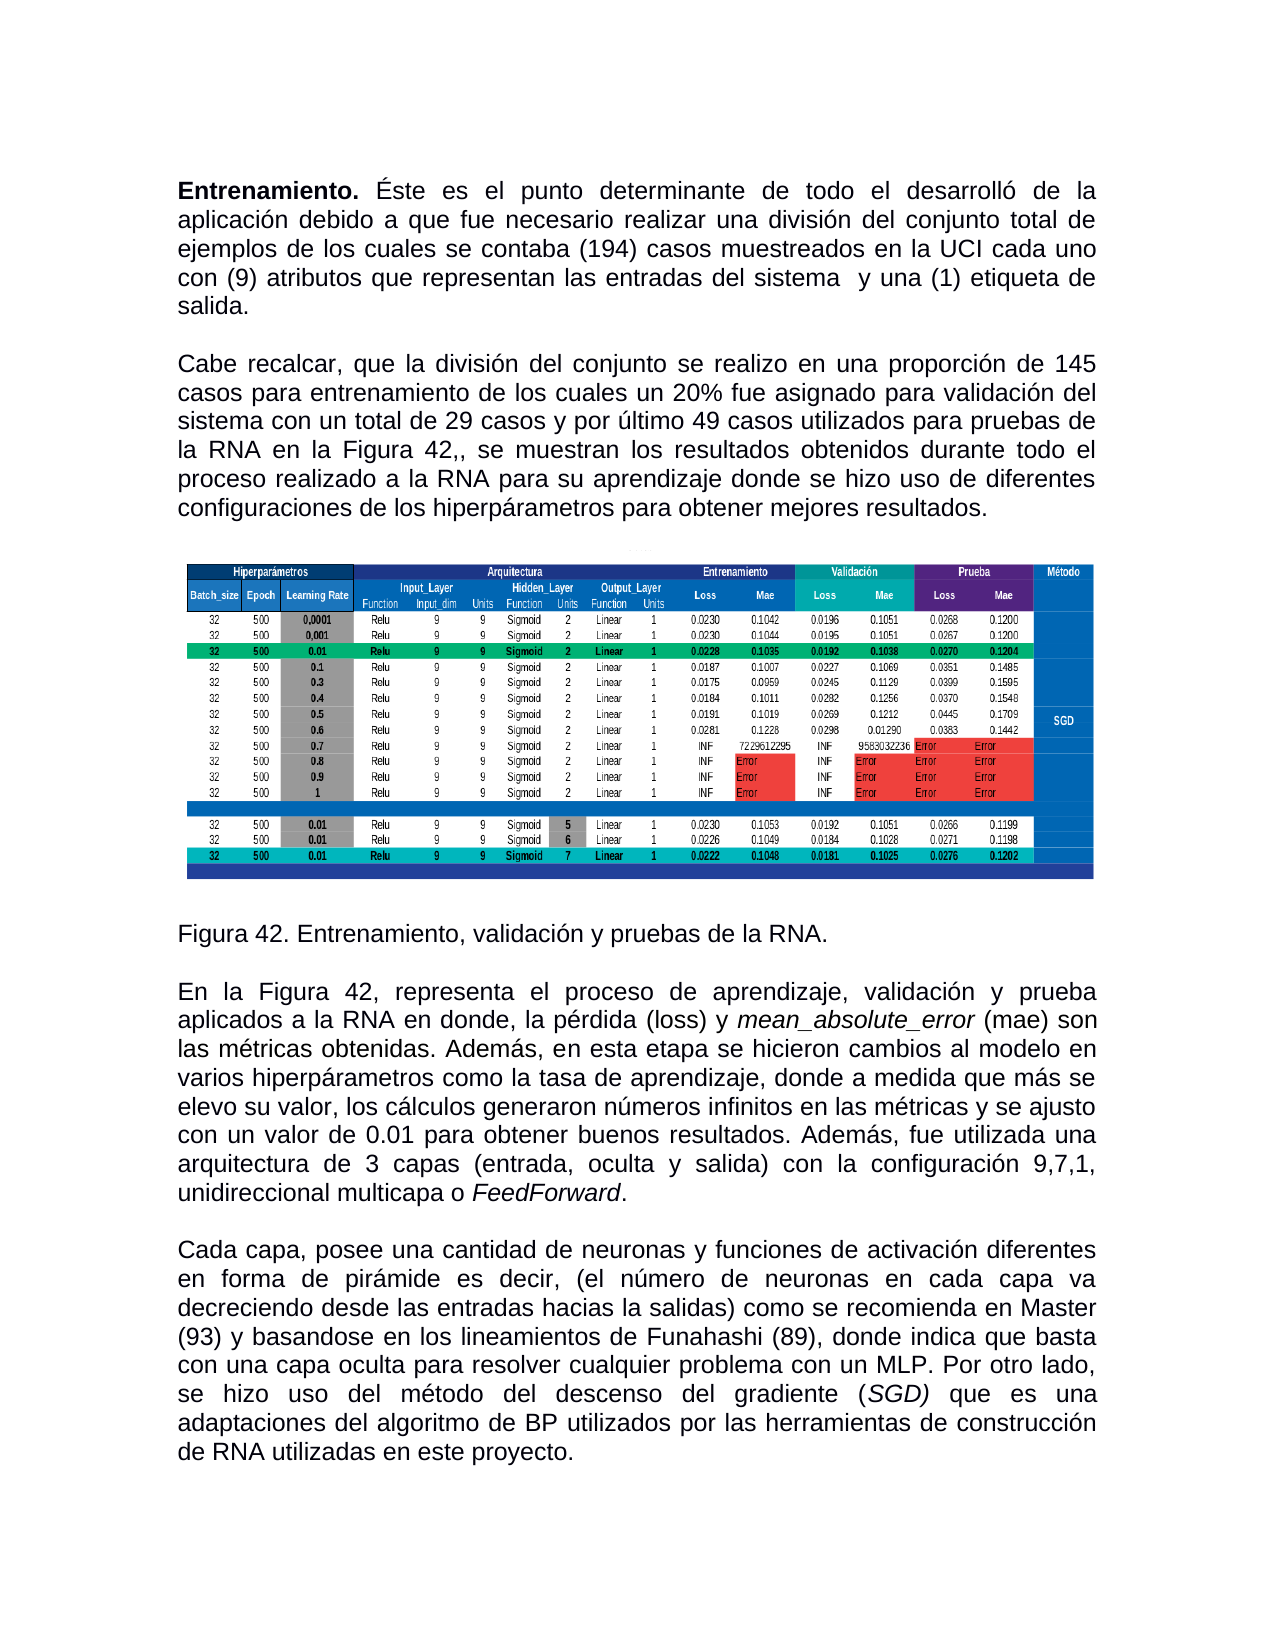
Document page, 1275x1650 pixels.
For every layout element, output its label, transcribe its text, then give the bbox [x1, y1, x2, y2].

text Cabe recalcar, que la división del conjunto se realizo en una proporción de 145 casos para entrenamiento de los cuales un 20% fue asignado para validación del sistema con un total de 29 casos y por último 49 casos utilizados para pruebas de la RNA en la Figura 42,, se muestran los resultados obtenidos durante todo el proceso realizado a la RNA para su aprendizaje donde se hizo uso de diferentes configuraciones de los hiperpárametros para obtener mejores resultados. [177, 349, 1098, 521]
text Entrenamiento. Éste es el punto determinante de todo el desarrolló de la aplicación debido a que fue necesario realizar una división del conjunto total de ejemplos de los cuales se contaba (194) casos muestreados en la UCI cada uno con (9) atributos que representan las entradas del sistema y una (1) etiqueta de salida. [177, 176, 1098, 320]
text En la Figura 42, representa el proceso de aprendizaje, validación y prueba aplicados a la RNA en donde, la pérdida (loss) y mean_absolute_error (mae) son las métricas obtenidas. Además, en esta etapa se hicieron cambios al modelo en varios hiperpárametros como la tasa de aprendizaje, donde a medida que más se elevo su valor, los cálculos generaron números infinitos en las métricas y se ajusto con un valor de 0.01 para obtener buenos resultados. Además, fue utilizada una arquitectura de 3 capas (entrada, oculta y salida) con la configuración 9,7,1, unidireccional multicapa o FeedForward. [177, 977, 1098, 1207]
text Cada capa, posee una cantidad de neuronas y funciones de activación diferentes en forma de pirámide es decir, (el número de neuronas en cada capa va decreciendo desde las entradas hacias la salidas) como se recomienda en Master (93) y basandose en los lineamientos de Funahashi (89), donde indica que basta con una capa oculta para resolver cualquier problema con un MLP. Por otro lado, se hizo uso del método del descenso del gradiente (SGD) que es una adaptaciones del algoritmo de BP utilizados por las herramientas de construcción de RNA utilizadas en este proyecto. [177, 1235, 1098, 1465]
text Figura 42. Entrenamiento, validación y pruebas de la RNA. [177, 919, 1098, 948]
picture [177, 550, 1098, 891]
